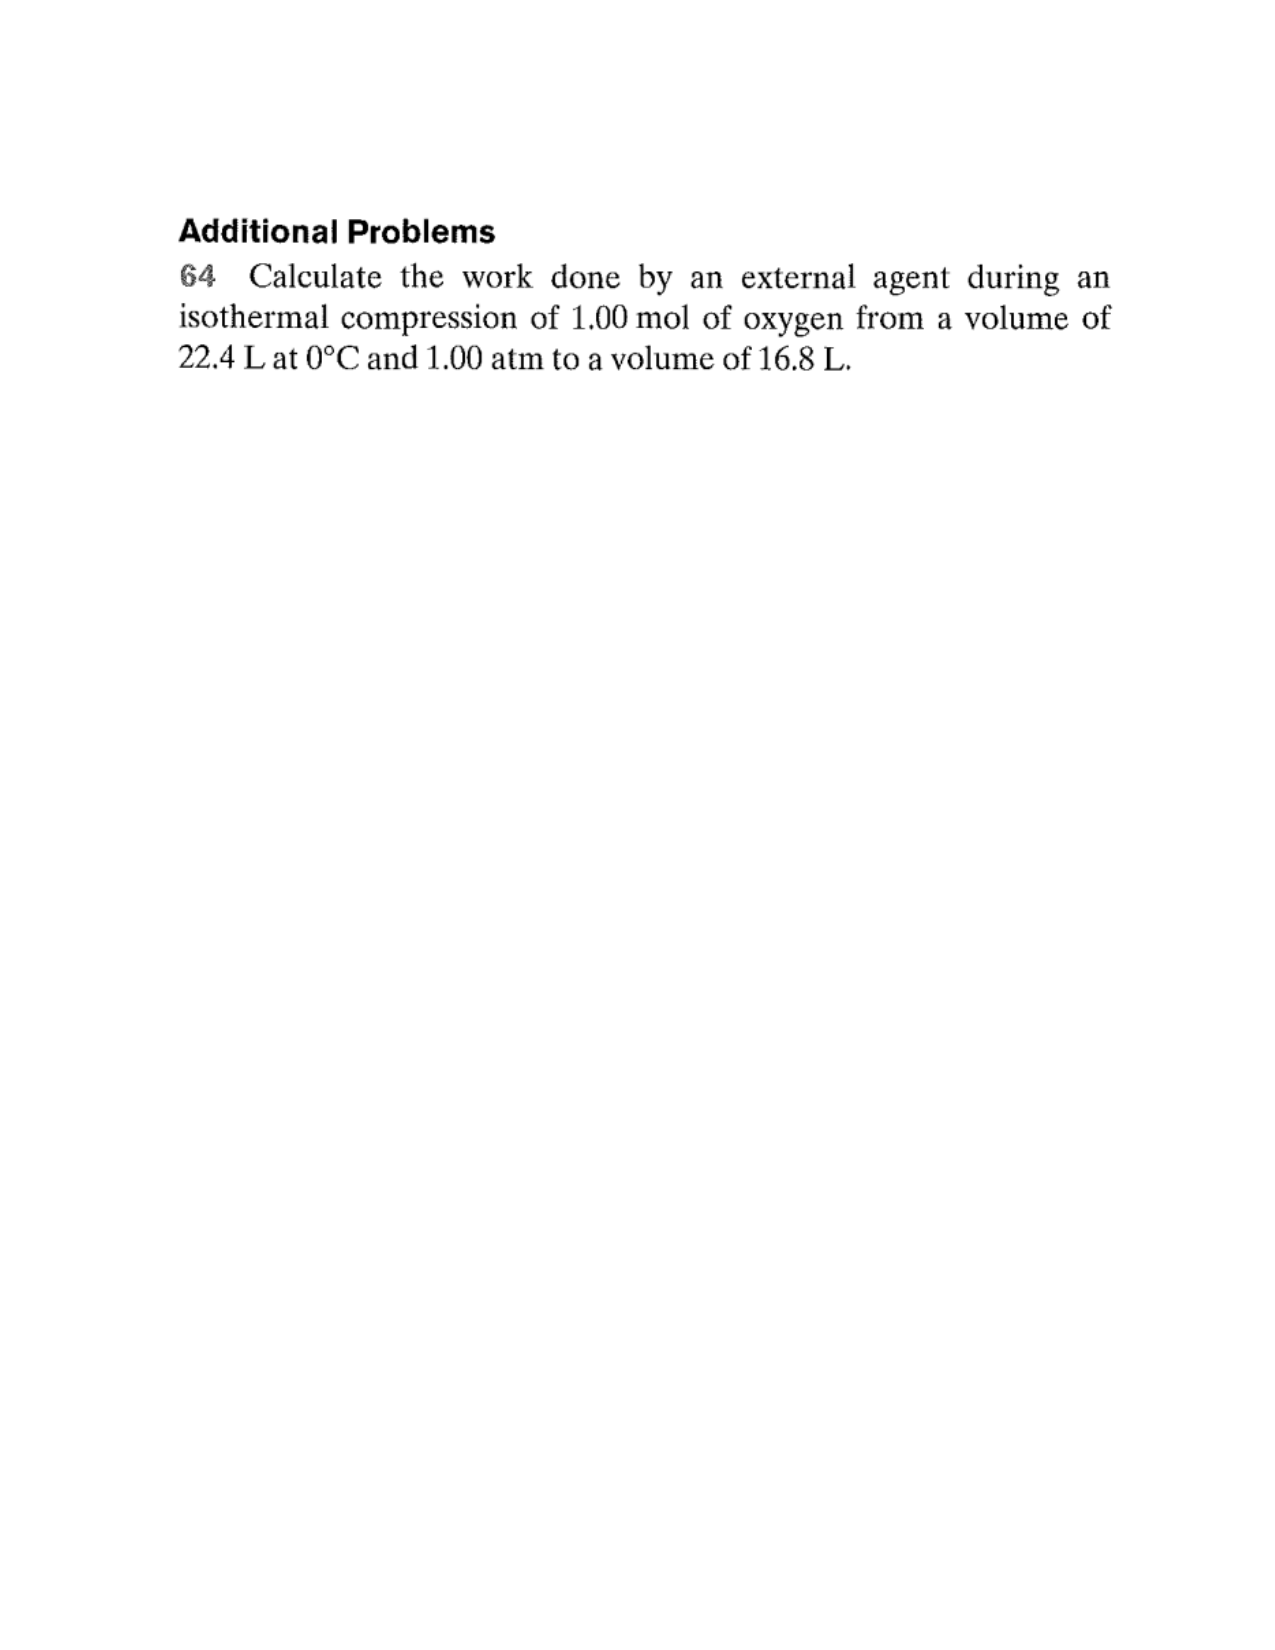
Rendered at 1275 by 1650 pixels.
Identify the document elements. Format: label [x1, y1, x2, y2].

picture [150, 196, 1125, 390]
